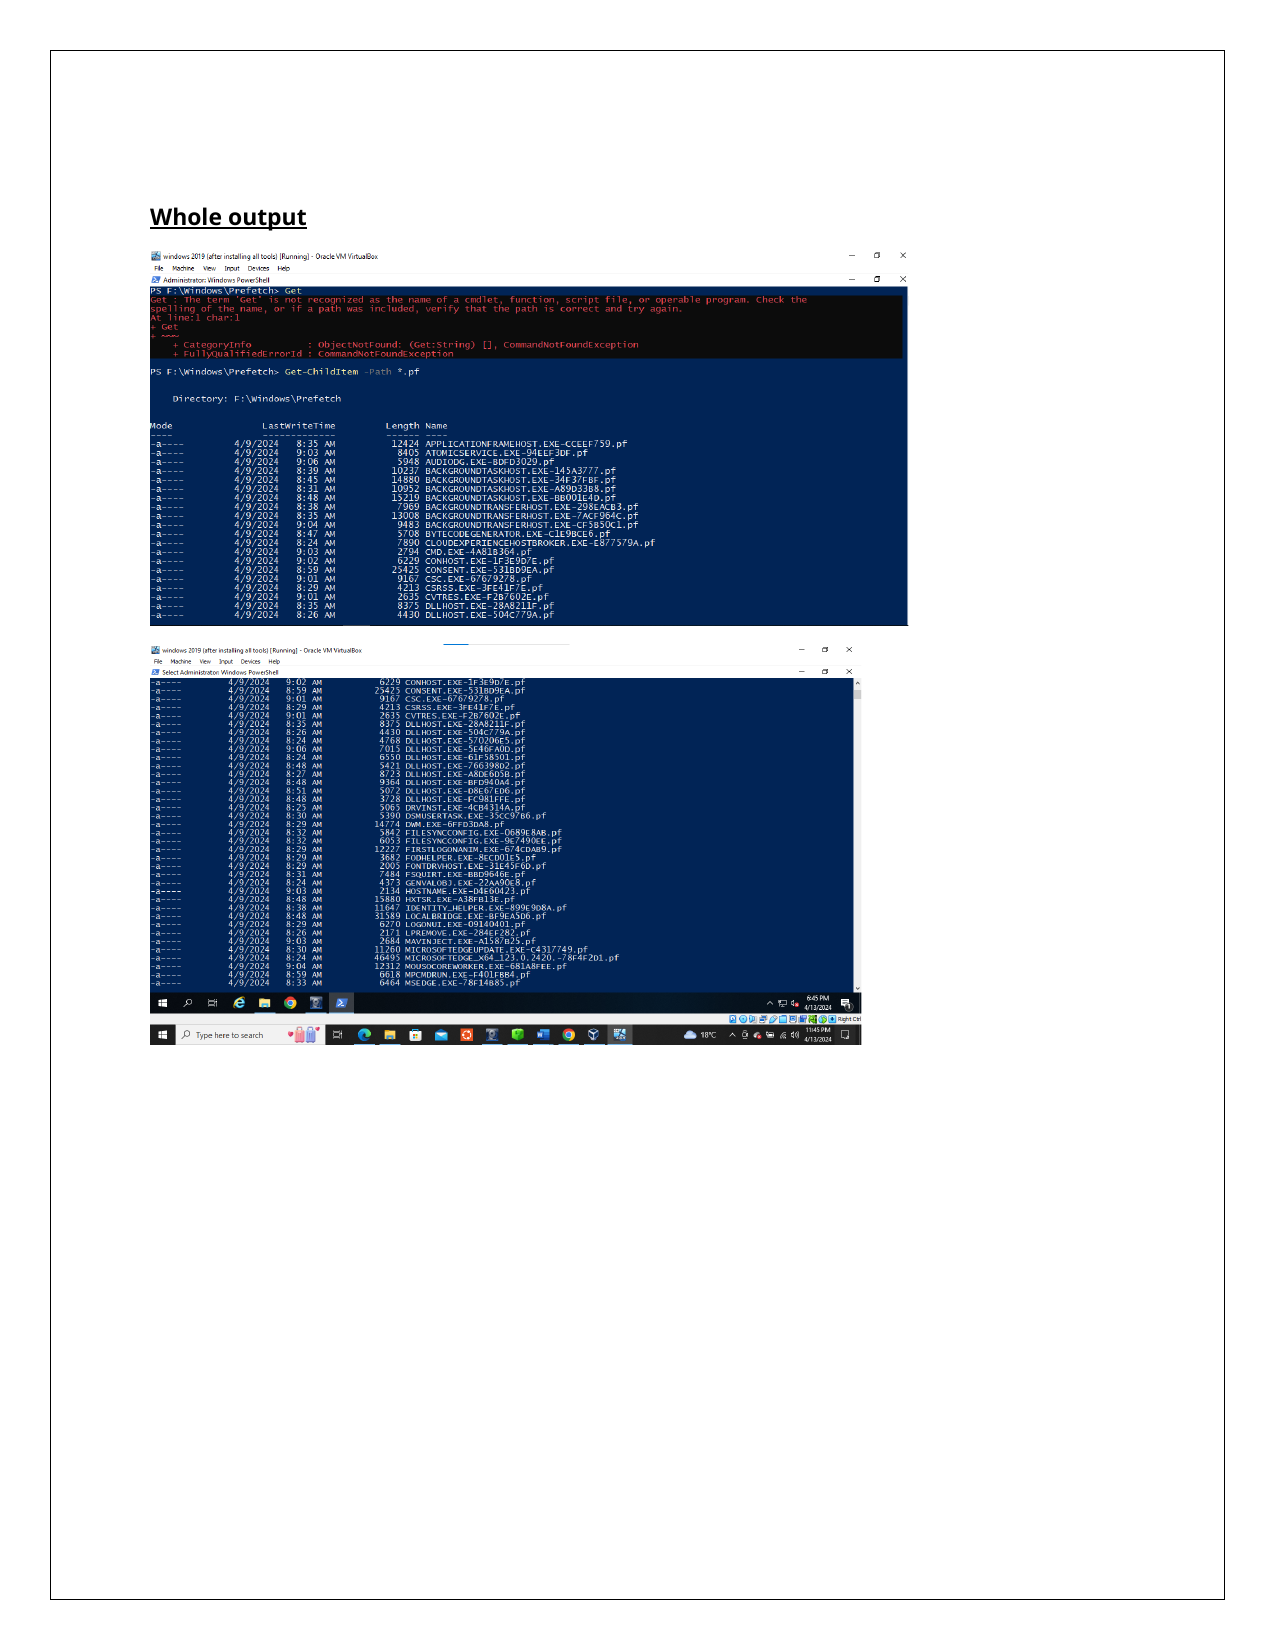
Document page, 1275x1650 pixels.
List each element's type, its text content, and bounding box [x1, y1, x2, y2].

picture [150, 250, 909, 626]
text Whole output [150, 200, 1125, 232]
picture [150, 644, 862, 1045]
